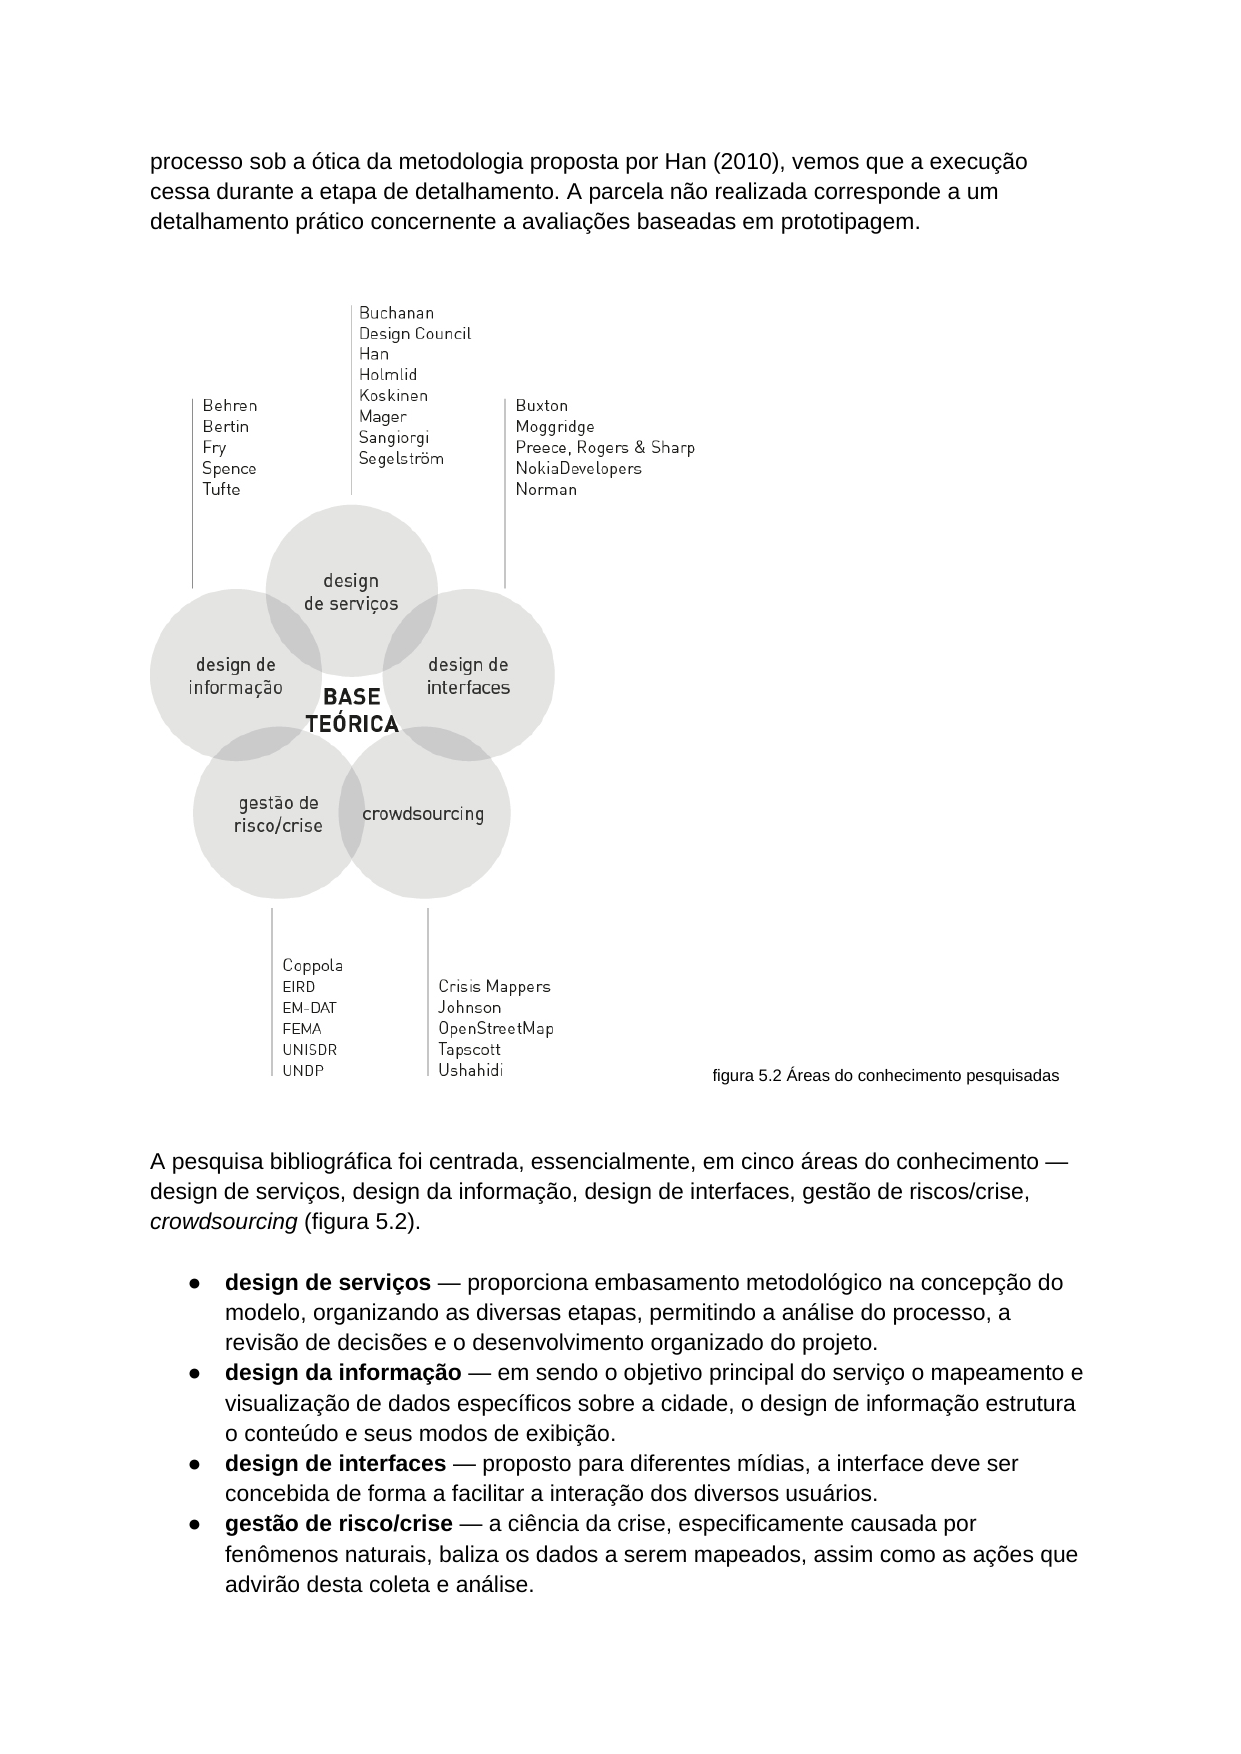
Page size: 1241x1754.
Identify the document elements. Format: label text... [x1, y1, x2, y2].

list design da informação — em sendo o objetivo principal do serviço o mapeamento e visualização de dados específicos sobre a cidade, o design de informação estrutura o conteúdo e seus modos de exibição. [187, 1359, 1090, 1446]
list gestão de risco/crise — a ciência da crise, especificamente causada por fenômenos naturais, baliza os dados a serem mapeados, assim como as ações que advirão desta coleta e análise. [187, 1510, 1090, 1597]
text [150, 148, 1090, 234]
list design de interfaces — proposto para diferentes mídias, a interface deve ser concebida de forma a facilitar a interação dos diversos usuários. [187, 1450, 1090, 1507]
text A pesquisa bibliográfica foi centrada, essencialmente, em cinco áreas do conhecimento — design de serviços, design da informação, design de interfaces, gestão de riscos/crise, crowdsourcing (figura 5.2). [150, 1148, 1090, 1235]
picture [150, 298, 713, 1081]
list design de serviços — proporciona embasamento metodológico na concepção do modelo, organizando as diversas etapas, permitindo a análise do processo, a revisão de decisões e o desenvolvimento organizado do projeto. [187, 1269, 1090, 1356]
